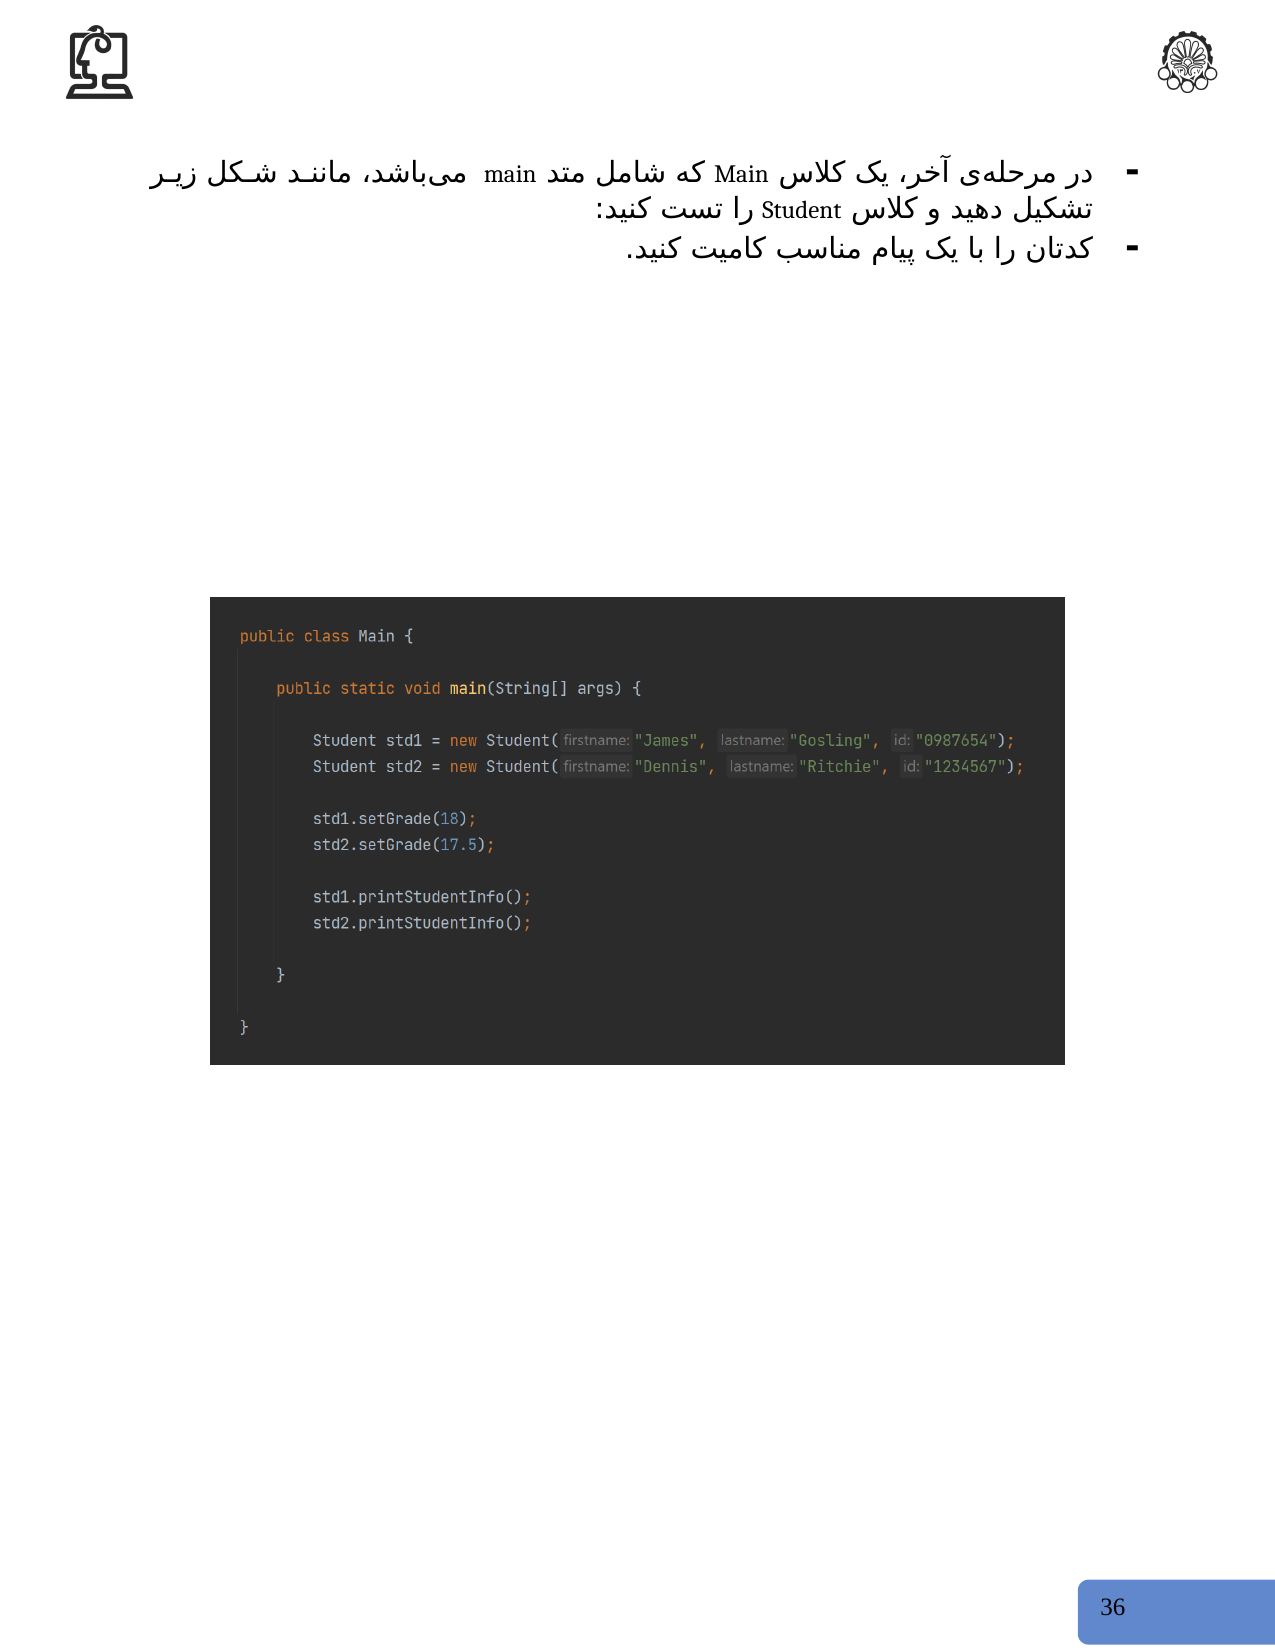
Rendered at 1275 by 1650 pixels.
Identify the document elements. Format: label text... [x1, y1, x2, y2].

list در مرحله‌ی آخر، یک کلاس Main که شامل متد main می‌باشد، مانند شکل زیر تشکیل دهید و کلاس Student را تست کنید: [150, 150, 1125, 225]
list کدتان را با یک پیام مناسب کامیت کنید. [150, 225, 1125, 266]
picture [210, 597, 1065, 1065]
